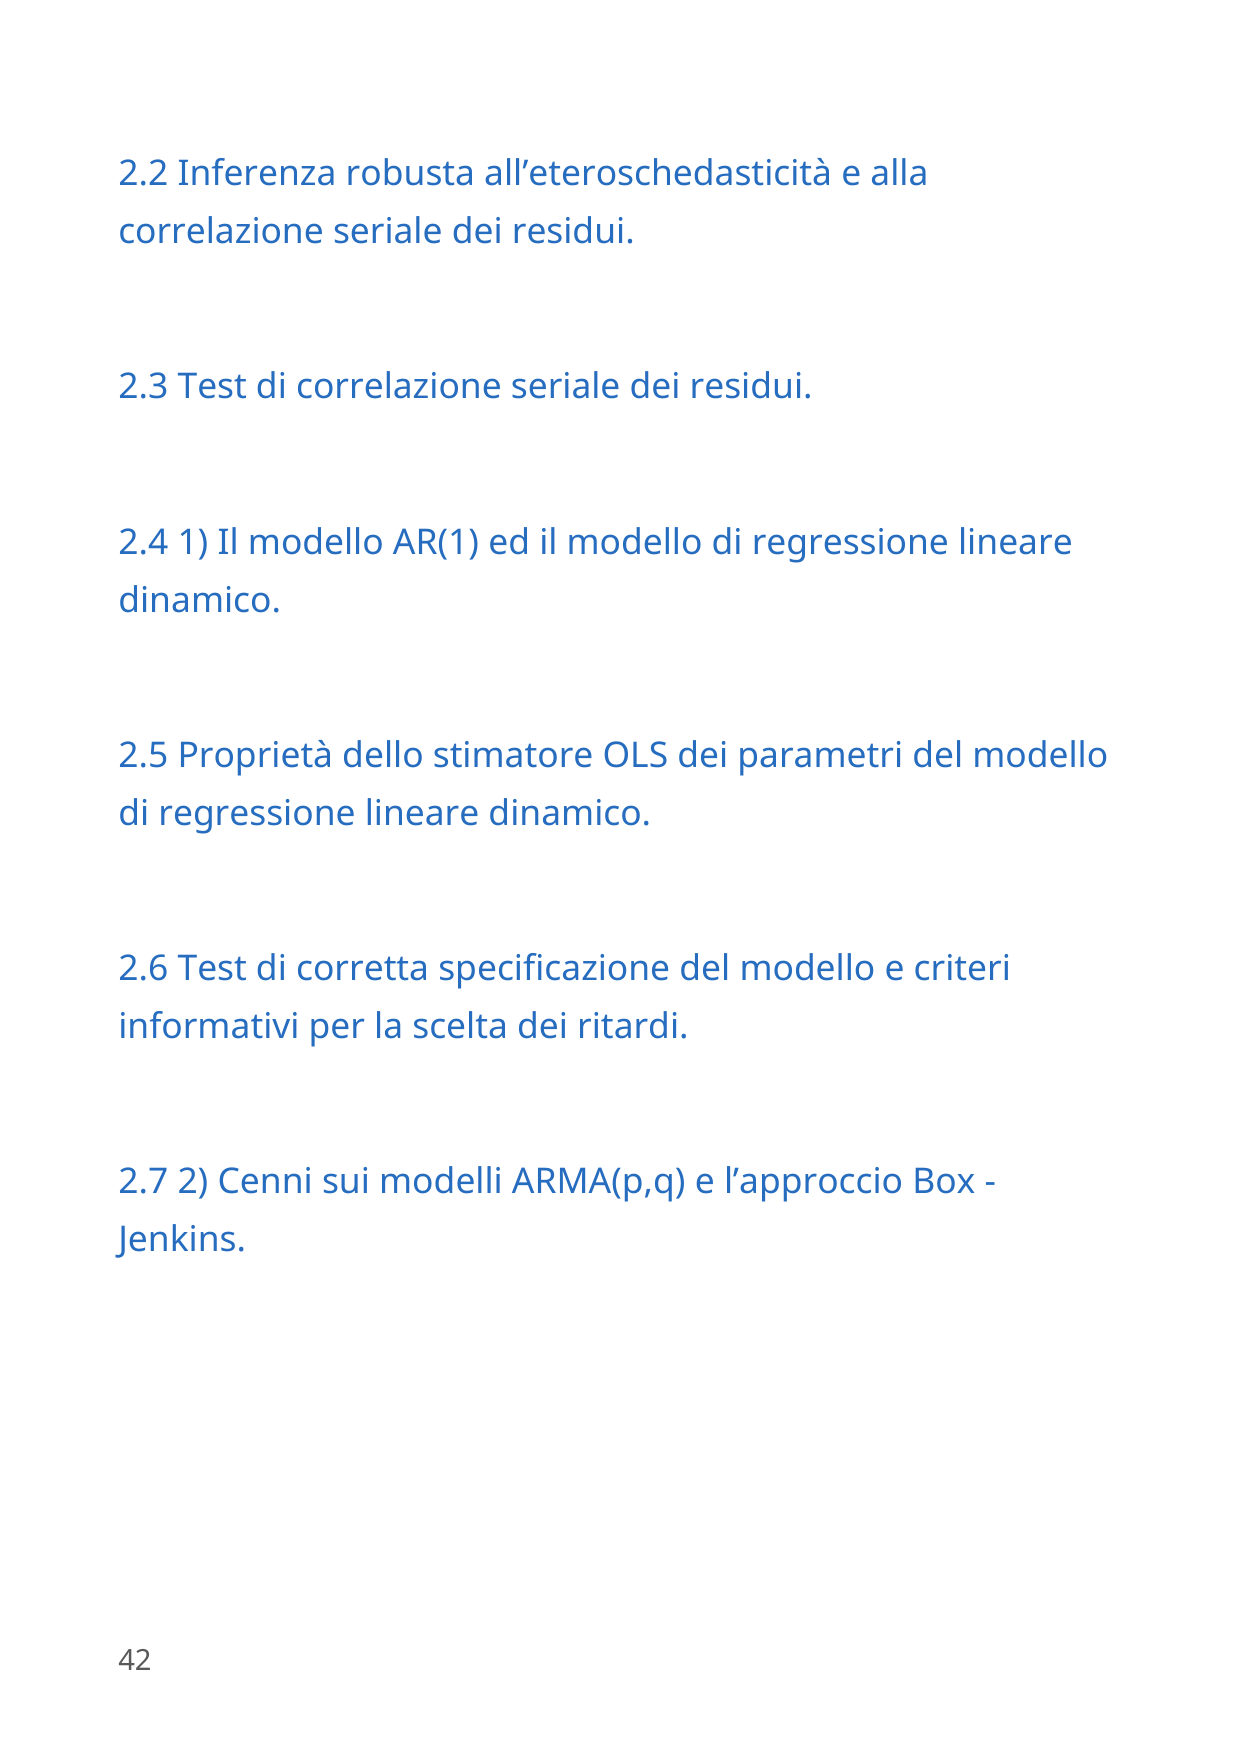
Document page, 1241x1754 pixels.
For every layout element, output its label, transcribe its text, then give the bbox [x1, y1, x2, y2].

subtitle 2.4 1) Il modello AR(1) ed il modello di regressione lineare dinamico. [118, 516, 1122, 622]
subtitle 2.3 Test di correlazione seriale dei residui. [118, 361, 1122, 409]
subtitle 2.6 Test di corretta specificazione del modello e criteri informativi per la scelta dei ritardi. [118, 943, 1122, 1049]
subtitle 2.7 2) Cenni sui modelli ARMA(p,q) e l’approccio Box -Jenkins. [118, 1156, 1122, 1262]
subtitle 2.5 Proprietà dello stimatore OLS dei parametri del modello di regressione lineare dinamico. [118, 729, 1122, 836]
subtitle 2.2 Inferenza robusta all’eteroschedasticità e alla correlazione seriale dei residui. [118, 148, 1122, 254]
